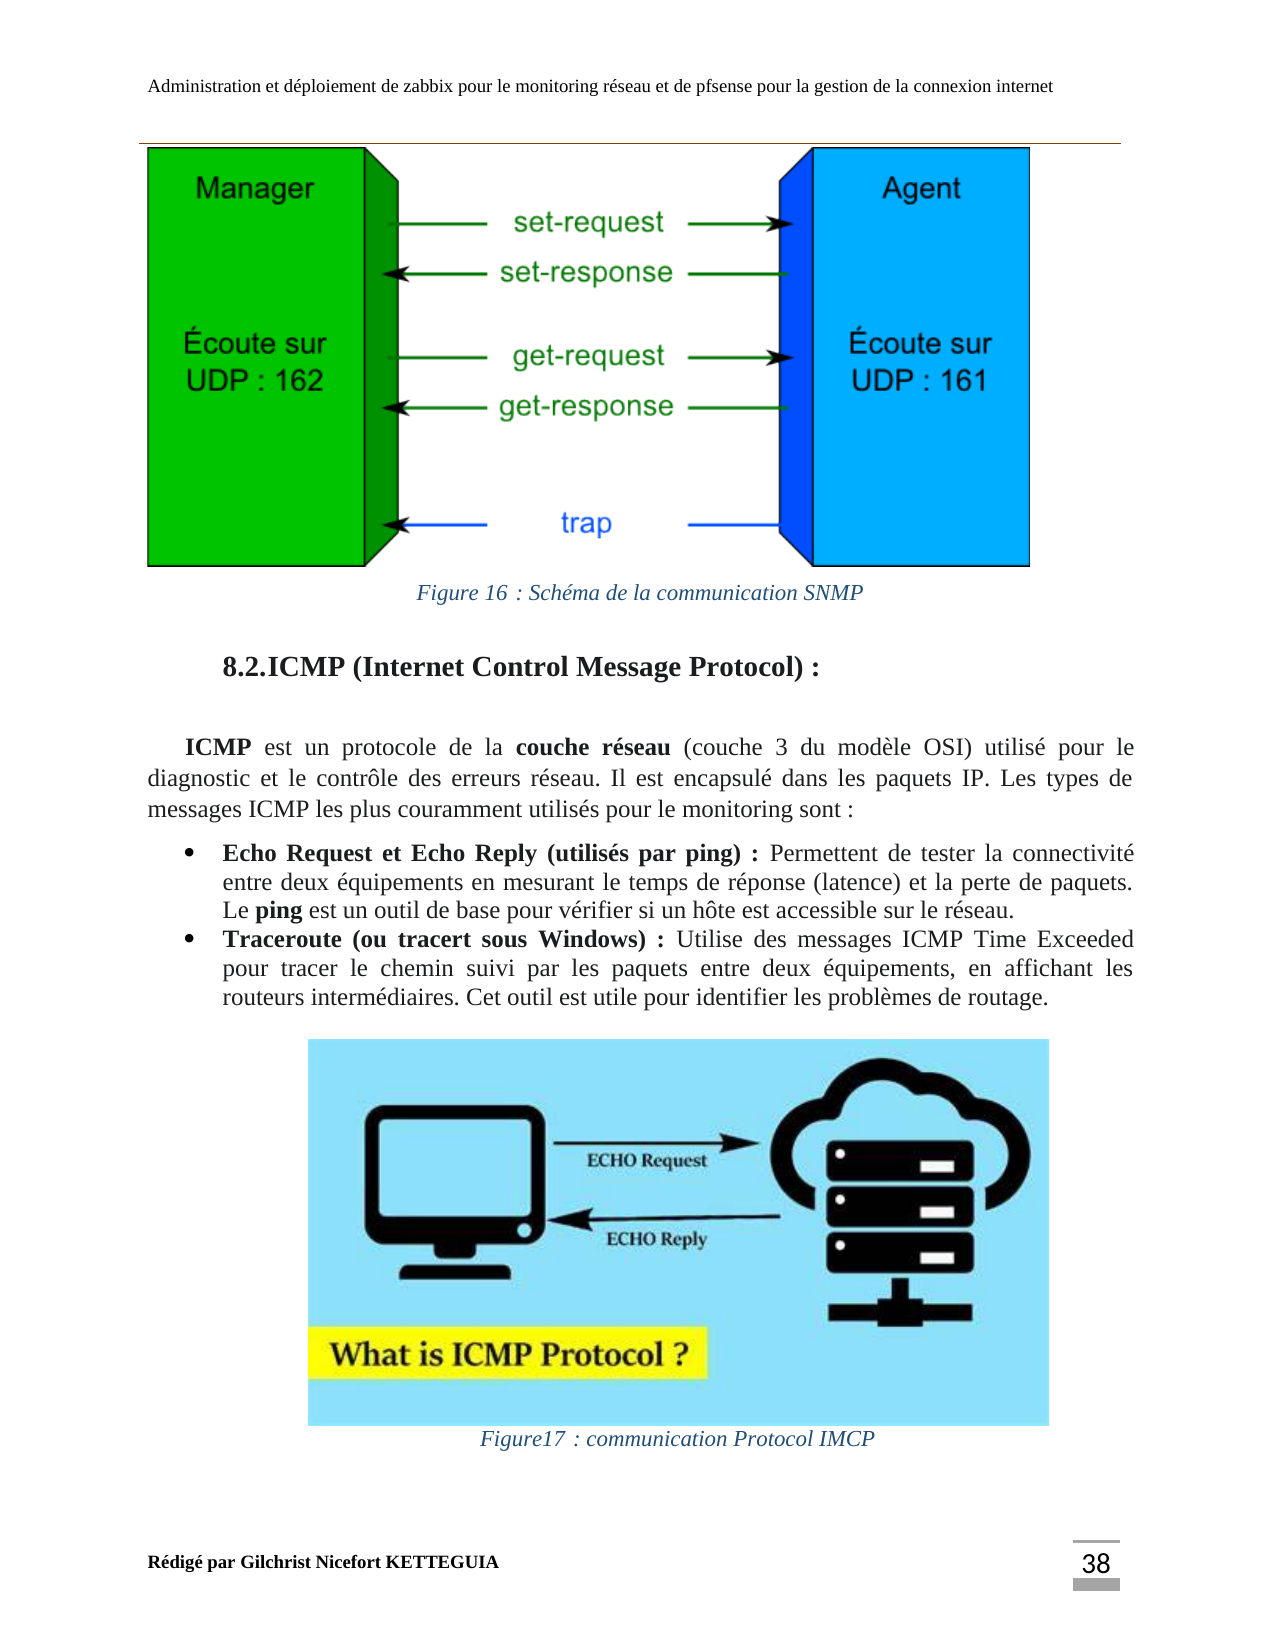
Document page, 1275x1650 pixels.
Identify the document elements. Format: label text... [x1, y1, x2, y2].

list Traceroute (ou tracert sous Windows) : Utilise des messages ICMP Time Exceeded pour tracer le chemin suivi par les paquets entre deux équipements, en affichant les routeurs intermédiaires. Cet outil est utile pour identifier les problèmes de routage. [185, 924, 1135, 1010]
text Figure 16 : Schéma de la communication SNMP [147, 579, 1135, 605]
picture [147, 147, 813, 567]
text ICMP est un protocole de la couche réseau (couche 3 du modèle OSI) utilisé pour le diagnostic et le contrôle des erreurs réseau. Il est encapsulé dans les paquets IP. Les types de messages ICMP les plus couramment utilisés pour le monitoring sont : [147, 732, 1135, 823]
subtitle ICMP (Internet Control Message Protocol) : [222, 649, 1135, 683]
picture [308, 1039, 1050, 1426]
list Echo Request et Echo Reply (utilisés par ping) : Permettent de tester la connectivité entre deux équipements en mesurant le temps de réponse (latence) et la perte de paquets. Le ping est un outil de base pour vérifier si un hôte est accessible sur le réseau. [185, 838, 1135, 924]
